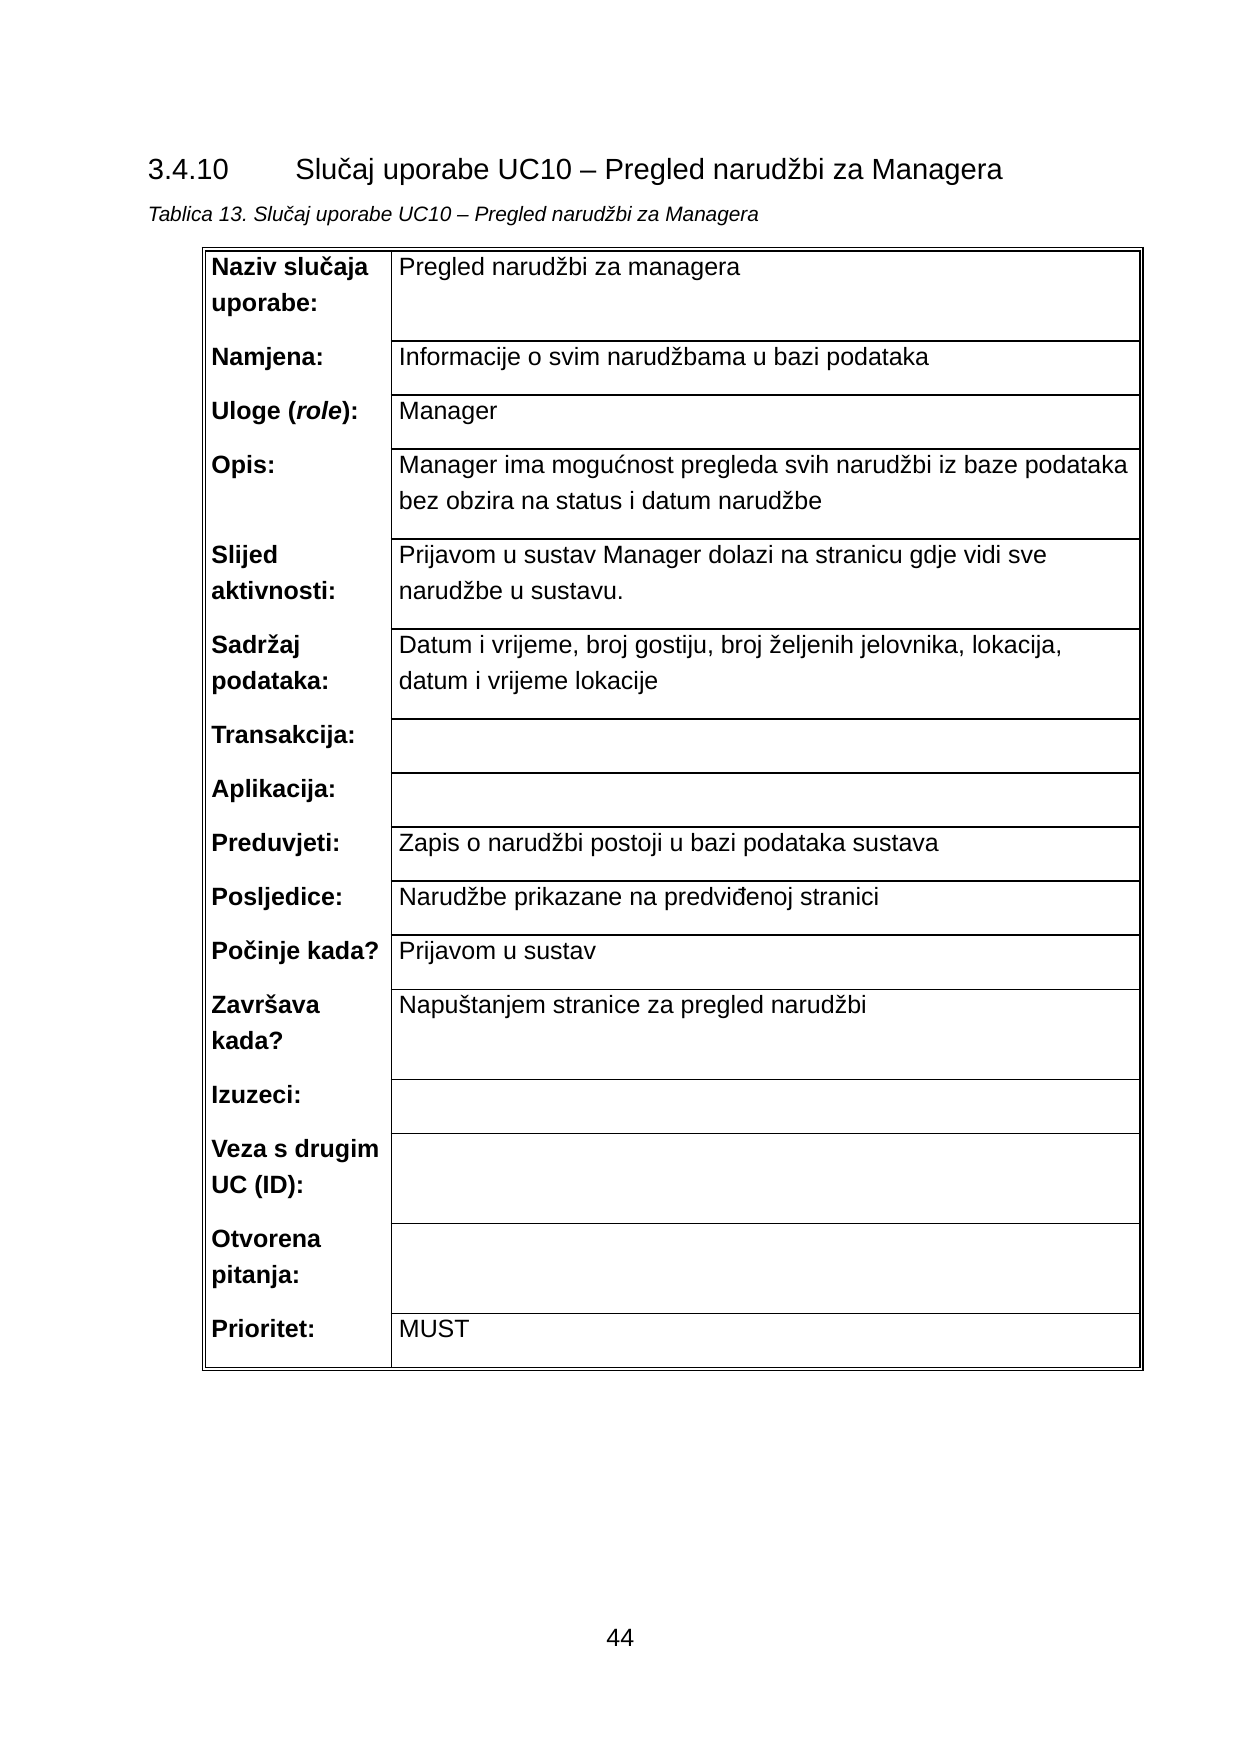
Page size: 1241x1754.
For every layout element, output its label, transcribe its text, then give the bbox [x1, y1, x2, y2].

table_header Pregled narudžbi za managera [392, 252, 1139, 340]
table_cell Informacije o svim narudžbama u bazi podataka [392, 342, 1139, 394]
table_cell Namjena: [206, 340, 391, 394]
table_cell Narudžbe prikazane na predviđenoj stranici [392, 882, 1139, 934]
table_cell Manager [392, 396, 1139, 448]
table_cell Manager ima mogućnost pregleda svih narudžbi iz baze podataka bez obzira na status i datum narudžbe [392, 450, 1139, 538]
table_cell Počinje kada? [206, 934, 391, 988]
table_cell [392, 774, 1139, 826]
subtitle Slučaj uporabe UC10 – Pregled narudžbi za Managera [148, 152, 1093, 185]
table_cell Opis: [206, 448, 391, 538]
table_cell Posljedice: [206, 880, 391, 934]
table_cell MUST [392, 1314, 1139, 1367]
table_cell [392, 1224, 1139, 1312]
table_cell Izuzeci: [206, 1079, 391, 1132]
table_cell Prijavom u sustav [392, 936, 1139, 988]
table_cell Aplikacija: [206, 772, 391, 826]
table_cell Zapis o narudžbi postoji u bazi podataka sustava [392, 828, 1139, 880]
table_cell Veza s drugim UC (ID): [206, 1133, 391, 1222]
table_cell Prijavom u sustav Manager dolazi na stranicu gdje vidi sve narudžbe u sustavu. [392, 540, 1139, 628]
table_cell [392, 1134, 1139, 1222]
table_cell [392, 720, 1139, 772]
table_header Naziv slučaja uporabe: [206, 252, 391, 340]
text Tablica 13. Slučaj uporabe UC10 – Pregled narudžbi za Managera [148, 202, 1093, 226]
table_cell Datum i vrijeme, broj gostiju, broj željenih jelovnika, lokacija, datum i vrijeme lokacije [392, 630, 1139, 718]
table_cell Prioritet: [206, 1313, 391, 1367]
table_cell Slijed aktivnosti: [206, 538, 391, 628]
table_cell Otvorena pitanja: [206, 1223, 391, 1312]
table_cell Napuštanjem stranice za pregled narudžbi [392, 990, 1139, 1078]
table_cell Preduvjeti: [206, 826, 391, 880]
table_cell [392, 1080, 1139, 1132]
table_cell Završava kada? [206, 989, 391, 1078]
table_cell Uloge (role): [206, 394, 391, 448]
table_cell Transakcija: [206, 718, 391, 772]
table_cell Sadržaj podataka: [206, 628, 391, 718]
